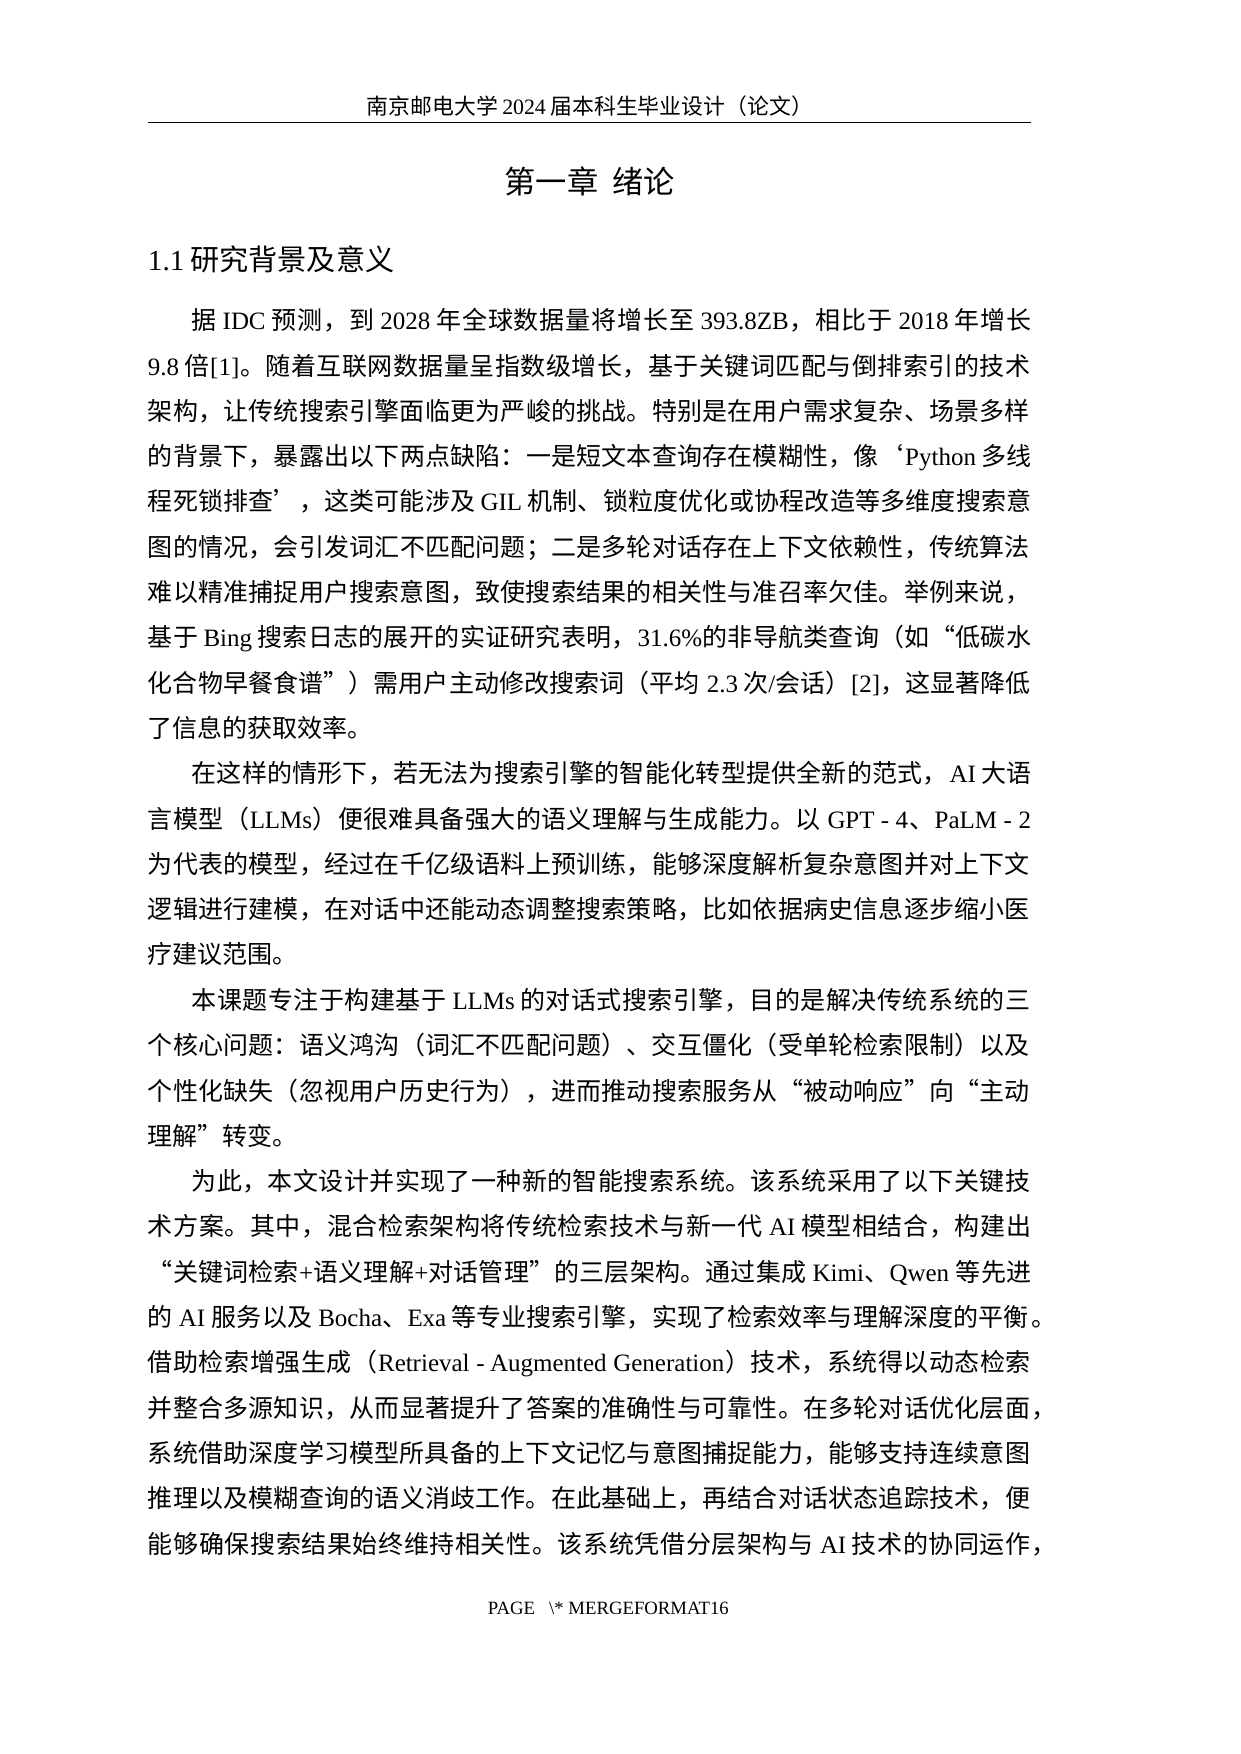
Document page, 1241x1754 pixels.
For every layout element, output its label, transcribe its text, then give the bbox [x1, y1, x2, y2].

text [148, 1162, 1031, 1560]
text 在这样的情形下，若无法为搜索引擎的智能化转型提供全新的范式，AI大语言模型（LLMs）便很难具备强大的语义理解与生成能力。以GPT - 4、PaLM - 2为代表的模型，经过在千亿级语料上预训练，能够深度解析复杂意图并对上下文逻辑进行建模，在对话中还能动态调整搜索策略，比如依据病史信息逐步缩小医疗建议范围。 [148, 754, 1031, 971]
text 第一章 绪论 [148, 157, 1031, 202]
text 1.1研究背景及意义 [148, 225, 1031, 290]
text 本课题专注于构建基于LLMs的对话式搜索引擎，目的是解决传统系统的三个核心问题：语义鸿沟（词汇不匹配问题）、交互僵化（受单轮检索限制）以及个性化缺失（忽视用户历史行为），进而推动搜索服务从“被动响应”向“主动理解”转变。 [148, 980, 1031, 1152]
text 据IDC预测，到2028年全球数据量将增长至393.8ZB，相比于2018年增长9.8倍[1]。随着互联网数据量呈指数级增长，基于关键词匹配与倒排索引的技术架构，让传统搜索引擎面临更为严峻的挑战。特别是在用户需求复杂、场景多样的背景下，暴露出以下两点缺陷：一是短文本查询存在模糊性，像‘Python多线程死锁排查’，这类可能涉及GIL机制、锁粒度优化或协程改造等多维度搜索意图的情况，会引发词汇不匹配问题；二是多轮对话存在上下文依赖性，传统算法难以精准捕捉用户搜索意图，致使搜索结果的相关性与准召率欠佳。举例来说，基于Bing搜索日志的展开的实证研究表明，31.6%的非导航类查询（如“低碳水化合物早餐食谱”）需用户主动修改搜索词（平均2.3次/会话）[2]，这显著降低了信息的获取效率。 [148, 301, 1031, 745]
